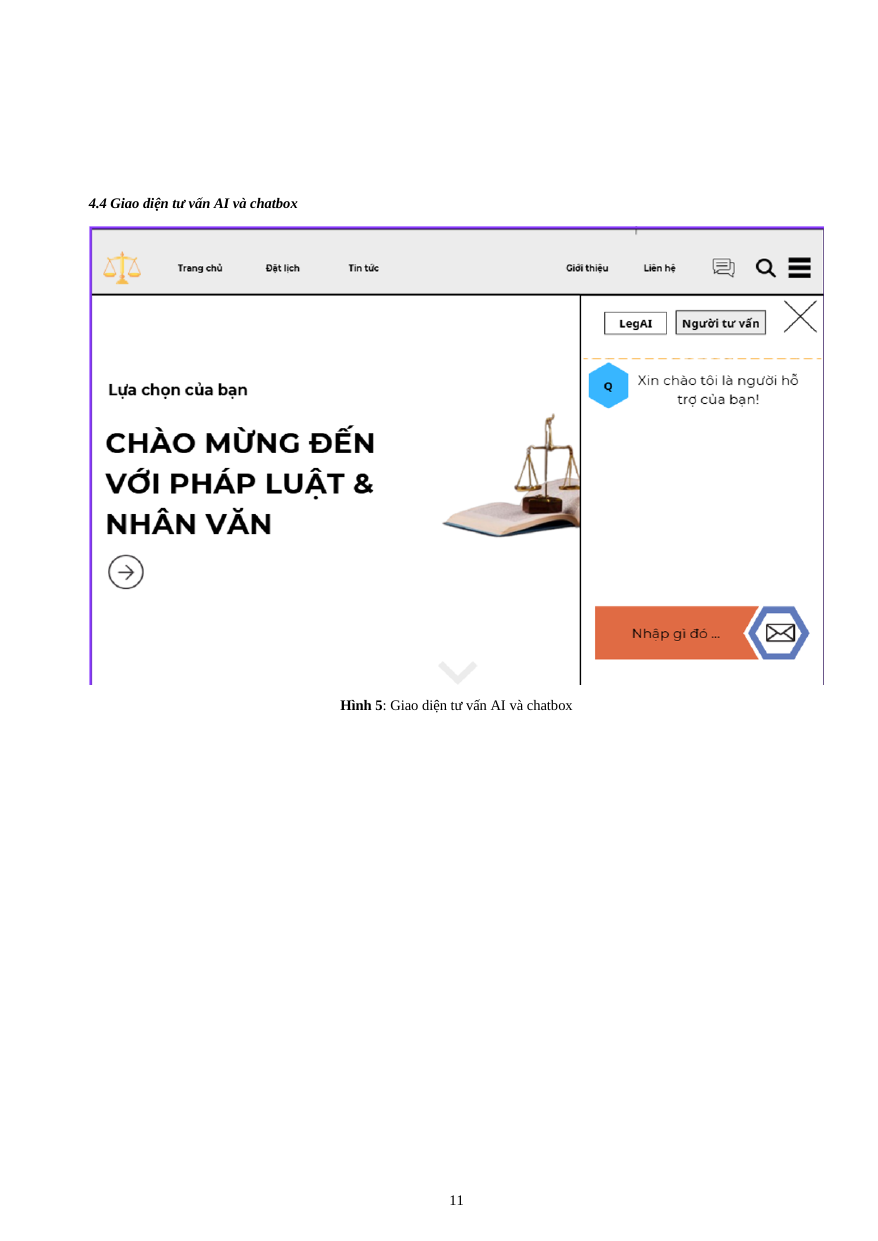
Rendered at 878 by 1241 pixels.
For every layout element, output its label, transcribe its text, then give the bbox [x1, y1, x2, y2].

text Hình 5: Giao diện tư vấn AI và chatbox [89, 685, 824, 713]
subtitle 4.4 Giao diện tư vấn AI và chatbox [88, 183, 824, 212]
picture [88, 226, 824, 685]
